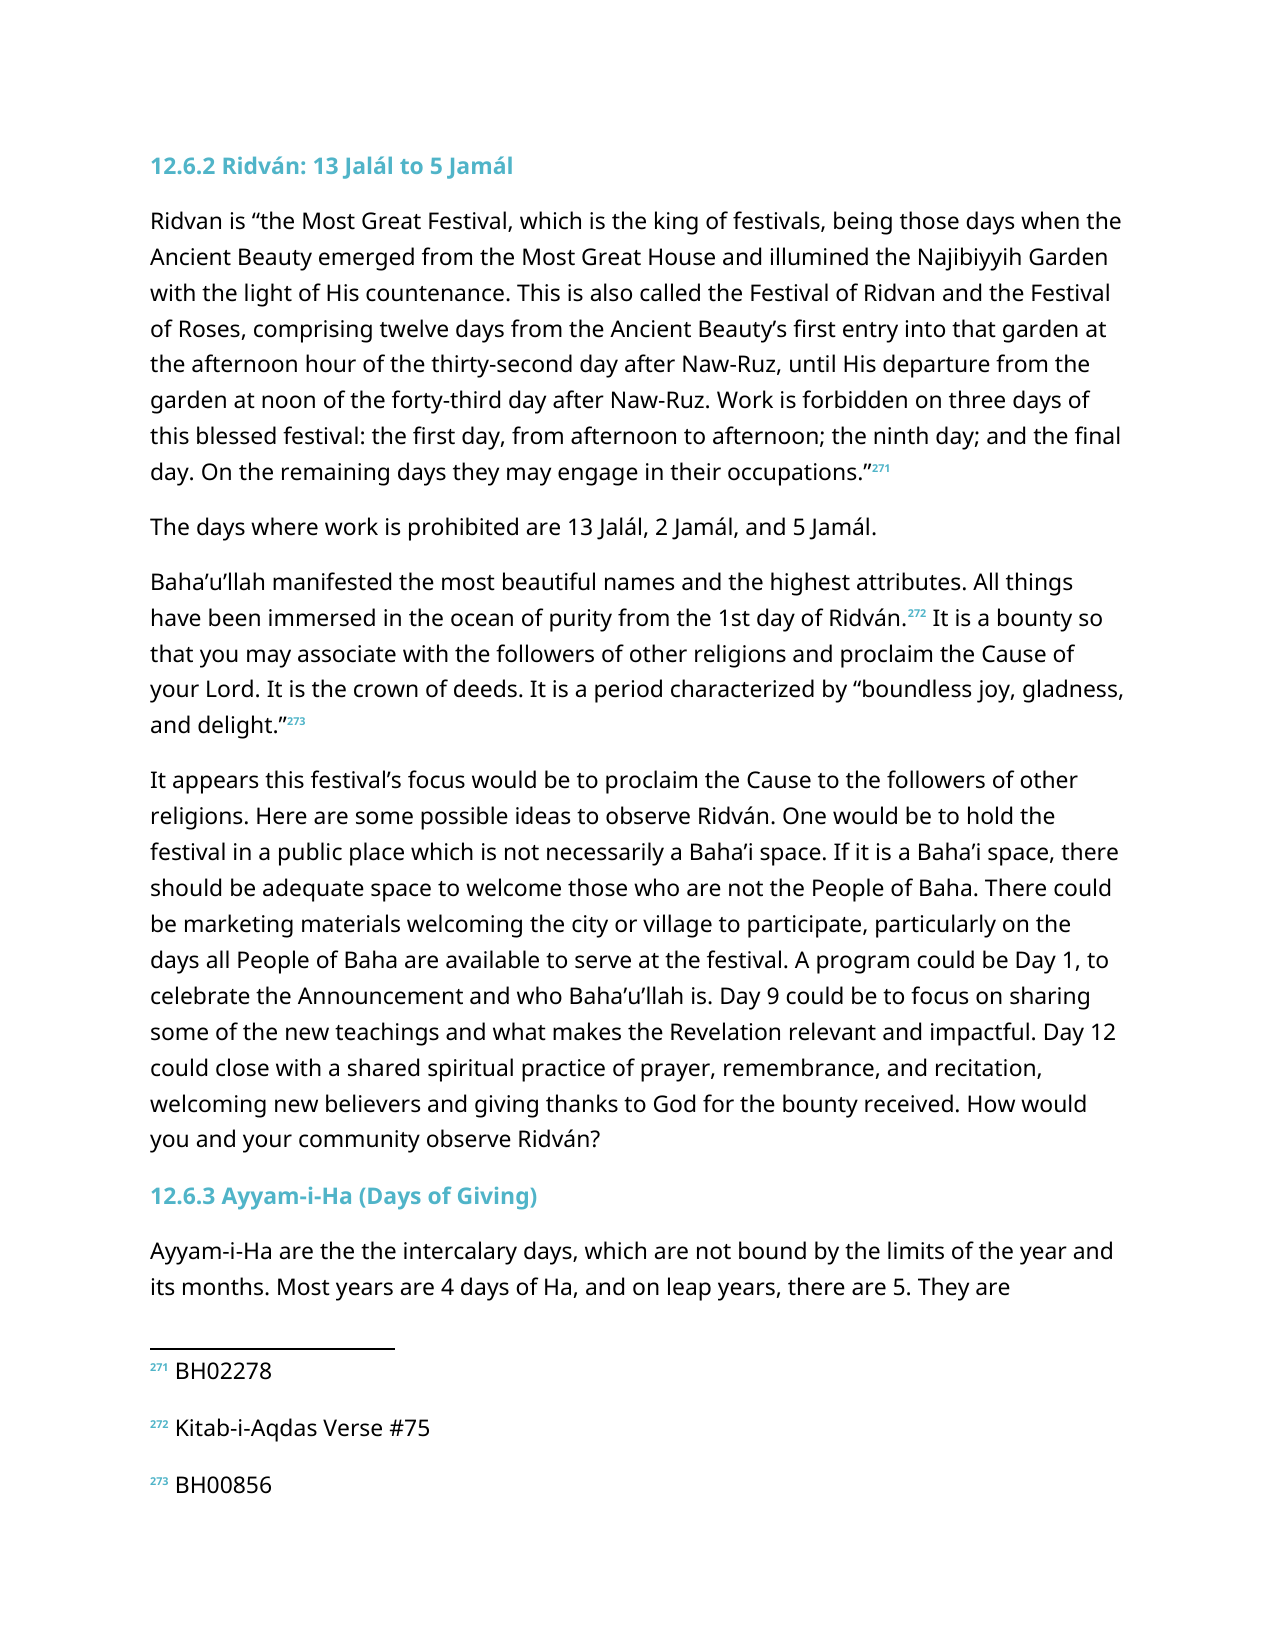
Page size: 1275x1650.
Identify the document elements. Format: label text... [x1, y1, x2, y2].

text The days where work is prohibited are 13 Jalál, 2 Jamál, and 5 Jamál. [150, 511, 1125, 542]
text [150, 1235, 1125, 1302]
text Baha’u’llah manifested the most beautiful names and the highest attributes. All things have been immersed in the ocean of purity from the 1st day of Ridván. It is a bounty so that you may associate with the followers of other religions and proclaim the Cause of your Lord. It is the crown of deeds. It is a period characterized by “boundless joy, gladness, and delight.” [150, 566, 1125, 741]
subtitle 12.6.3 Ayyam-i-Ha (Days of Giving) [150, 1180, 1125, 1211]
text Ridvan is “the Most Great Festival, which is the king of festivals, being those days when the Ancient Beauty emerged from the Most Great House and illumined the Najibiyyih Garden with the light of His countenance. This is also called the Festival of Ridvan and the Festival of Roses, comprising twelve days from the Ancient Beauty’s first entry into that garden at the afternoon hour of the thirty-second day after Naw-Ruz, until His departure from the garden at noon of the forty-third day after Naw-Ruz. Work is forbidden on three days of this blessed festival: the first day, from afternoon to afternoon; the ninth day; and the final day. On the remaining days they may engage in their occupations.” [150, 205, 1125, 487]
subtitle 12.6.2 Ridván: 13 Jalál to 5 Jamál [150, 150, 1125, 181]
text It appears this festival’s focus would be to proclaim the Cause to the followers of other religions. Here are some possible ideas to observe Ridván. One would be to hold the festival in a public place which is not necessarily a Baha’i space. If it is a Baha’i space, there should be adequate space to welcome those who are not the People of Baha. There could be marketing materials welcoming the city or village to participate, particularly on the days all People of Baha are available to serve at the festival. A program could be Day 1, to celebrate the Announcement and who Baha’u’llah is. Day 9 could be to focus on sharing some of the new teachings and what makes the Revelation relevant and impactful. Day 12 could close with a shared spiritual practice of prayer, remembrance, and recitation, welcoming new believers and giving thanks to God for the bounty received. How would you and your community observe Ridván? [150, 764, 1125, 1155]
